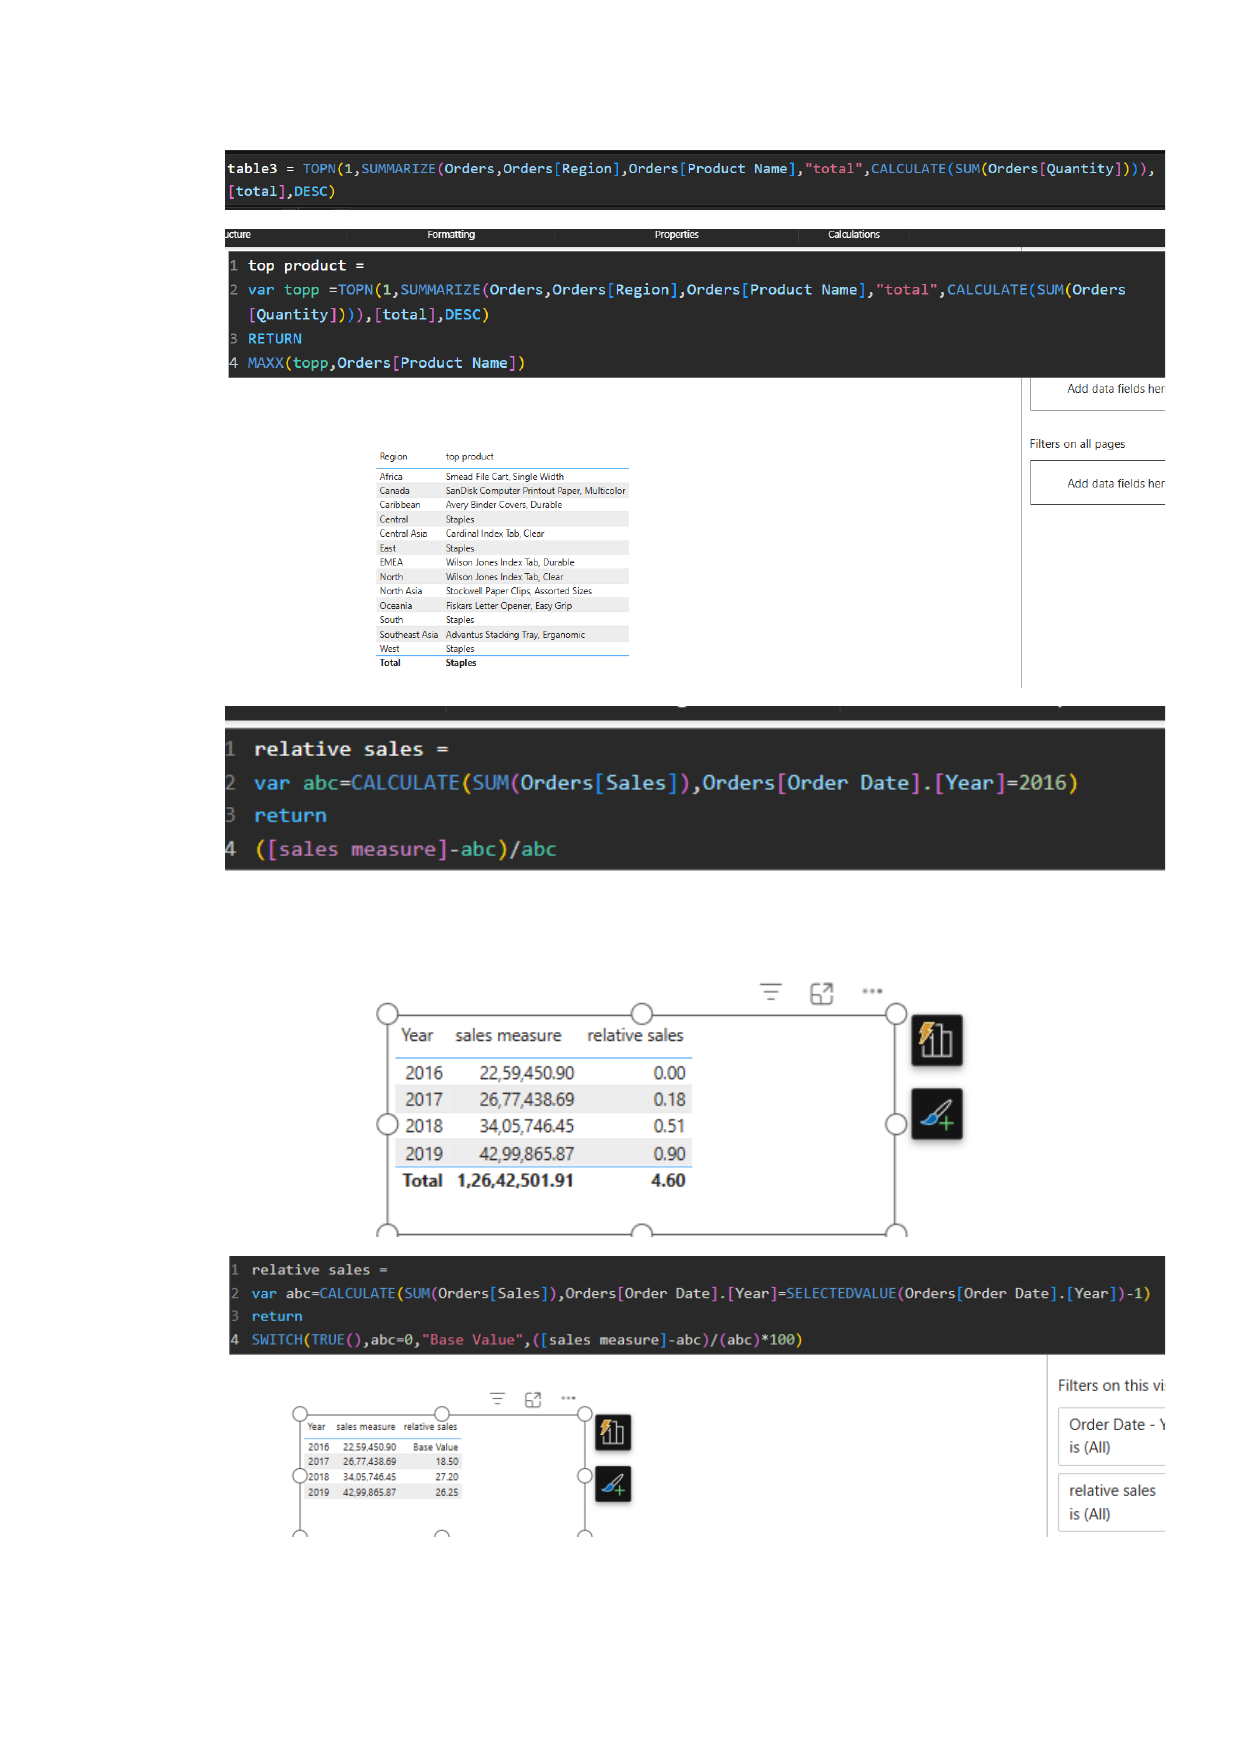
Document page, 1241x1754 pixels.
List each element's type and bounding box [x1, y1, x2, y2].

picture [225, 229, 1166, 688]
picture [225, 150, 1166, 210]
picture [225, 1256, 1166, 1537]
picture [225, 706, 1166, 1237]
